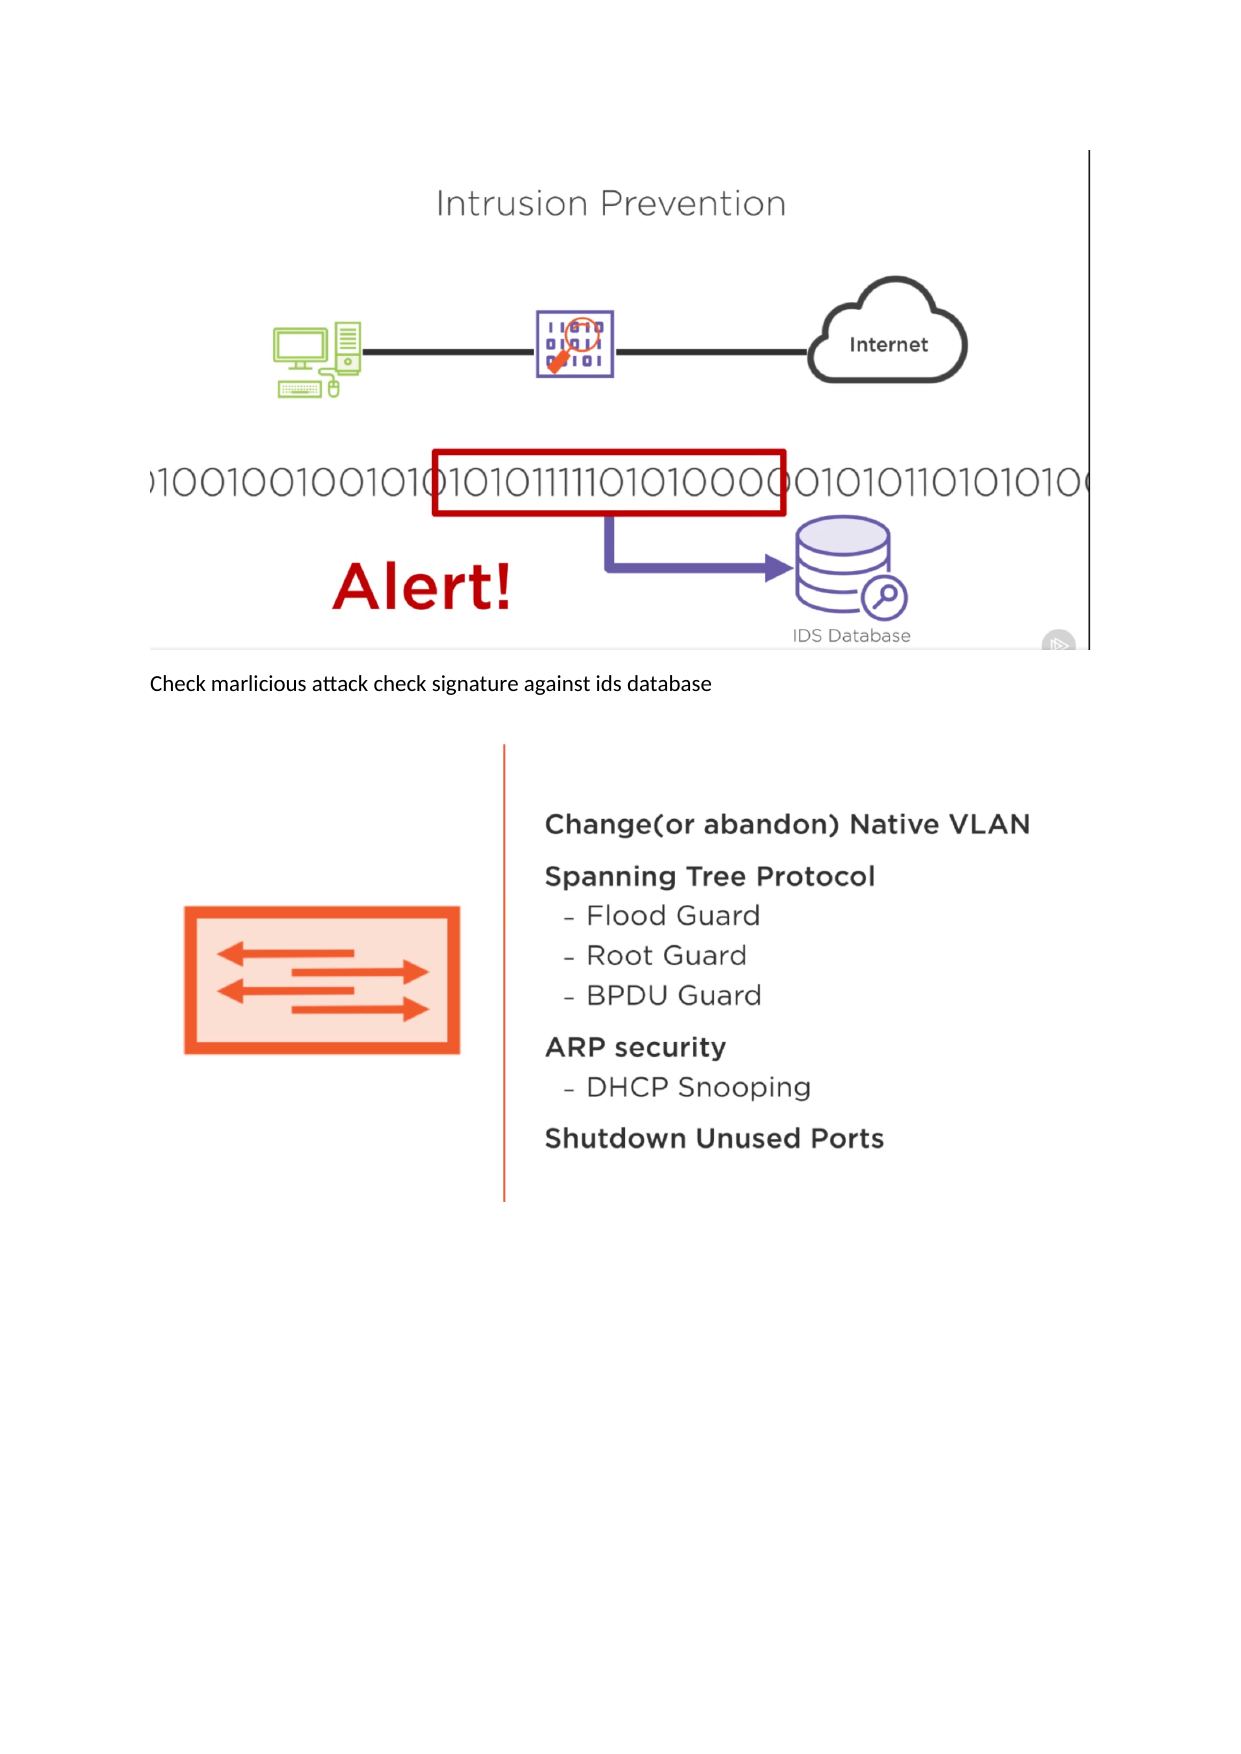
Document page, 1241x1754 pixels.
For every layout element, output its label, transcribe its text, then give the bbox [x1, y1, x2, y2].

text Check marlicious attack check signature against ids database [150, 669, 1090, 697]
picture [150, 715, 1091, 1202]
picture [150, 150, 1091, 650]
